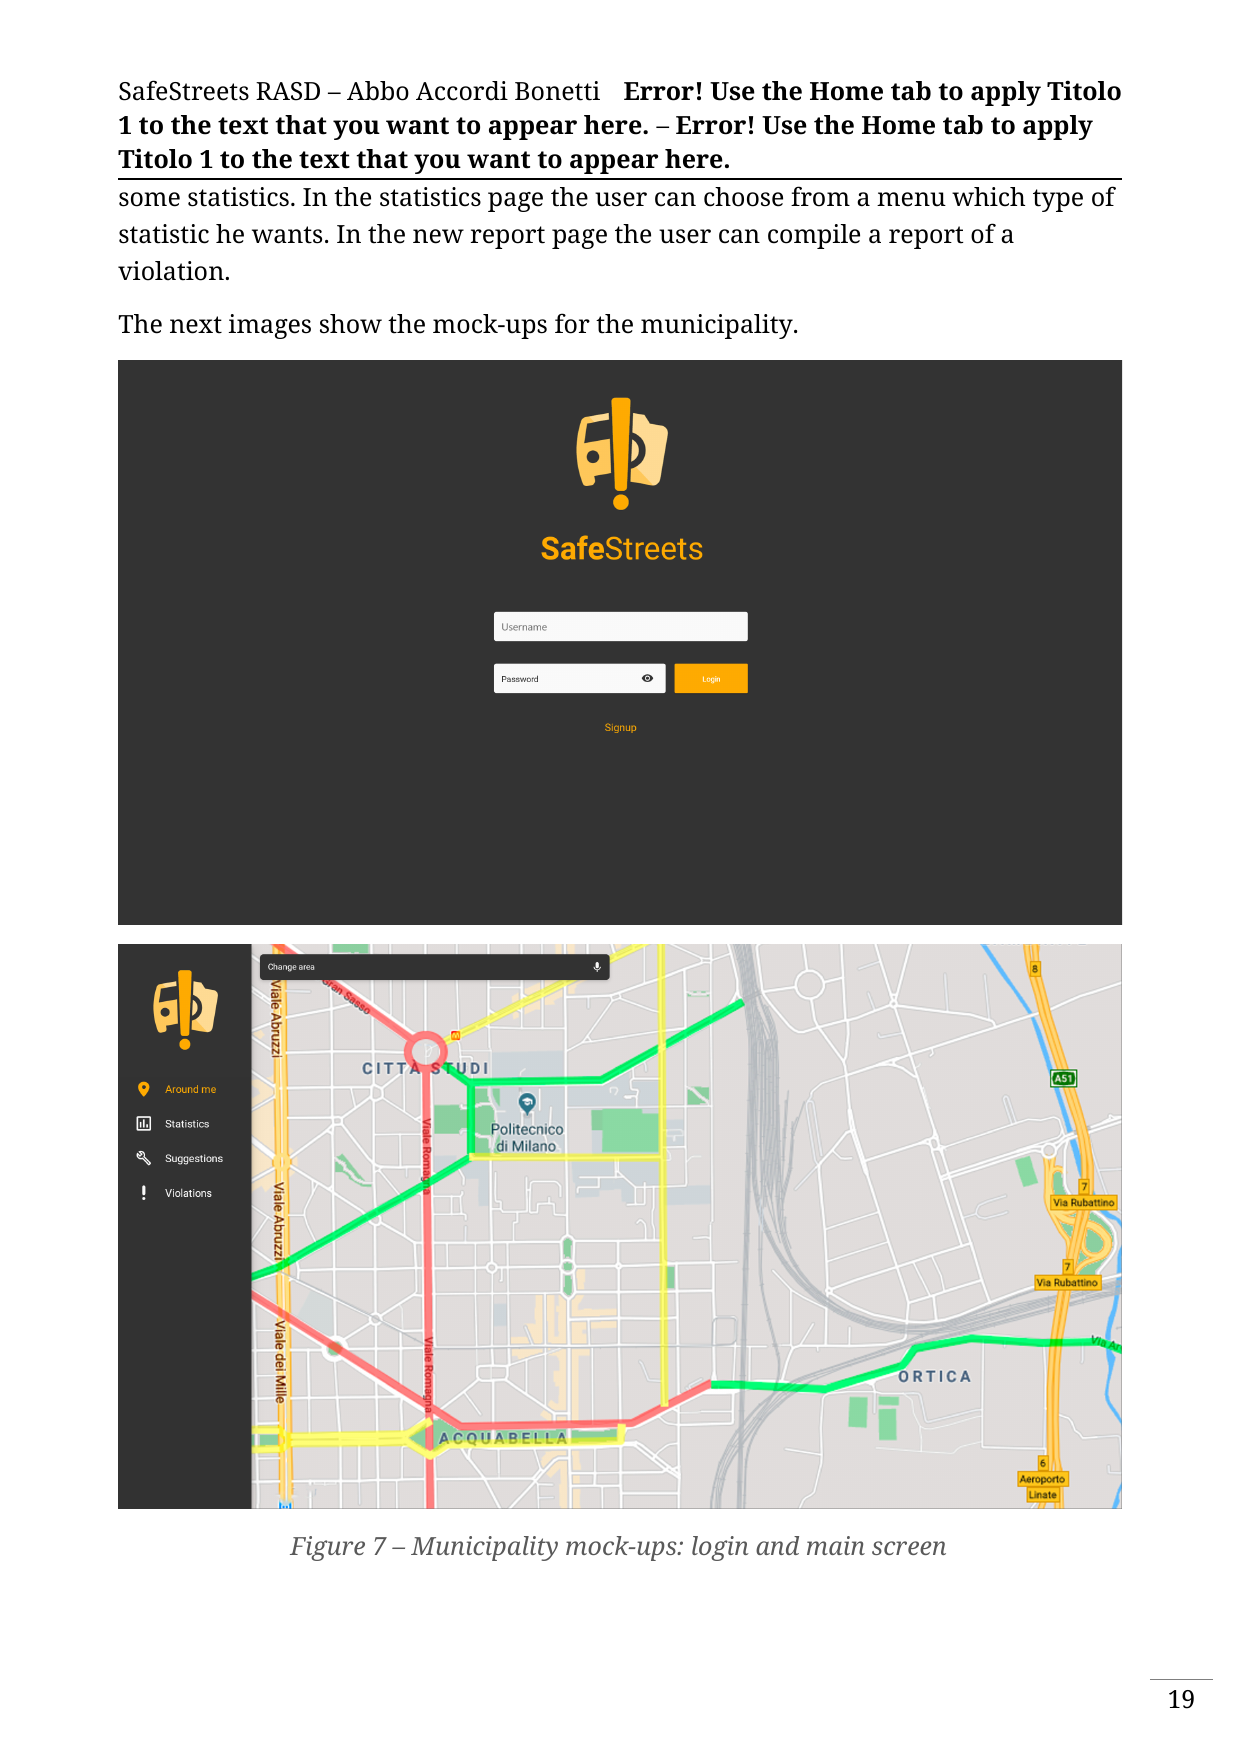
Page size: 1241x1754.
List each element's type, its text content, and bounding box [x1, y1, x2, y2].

picture [118, 944, 1122, 1509]
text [118, 180, 1122, 287]
text Figure 7 – Municipality mock-ups: login and main screen [118, 1528, 1122, 1562]
picture [118, 360, 1123, 925]
text The next images show the mock-ups for the municipality. [118, 307, 1122, 341]
